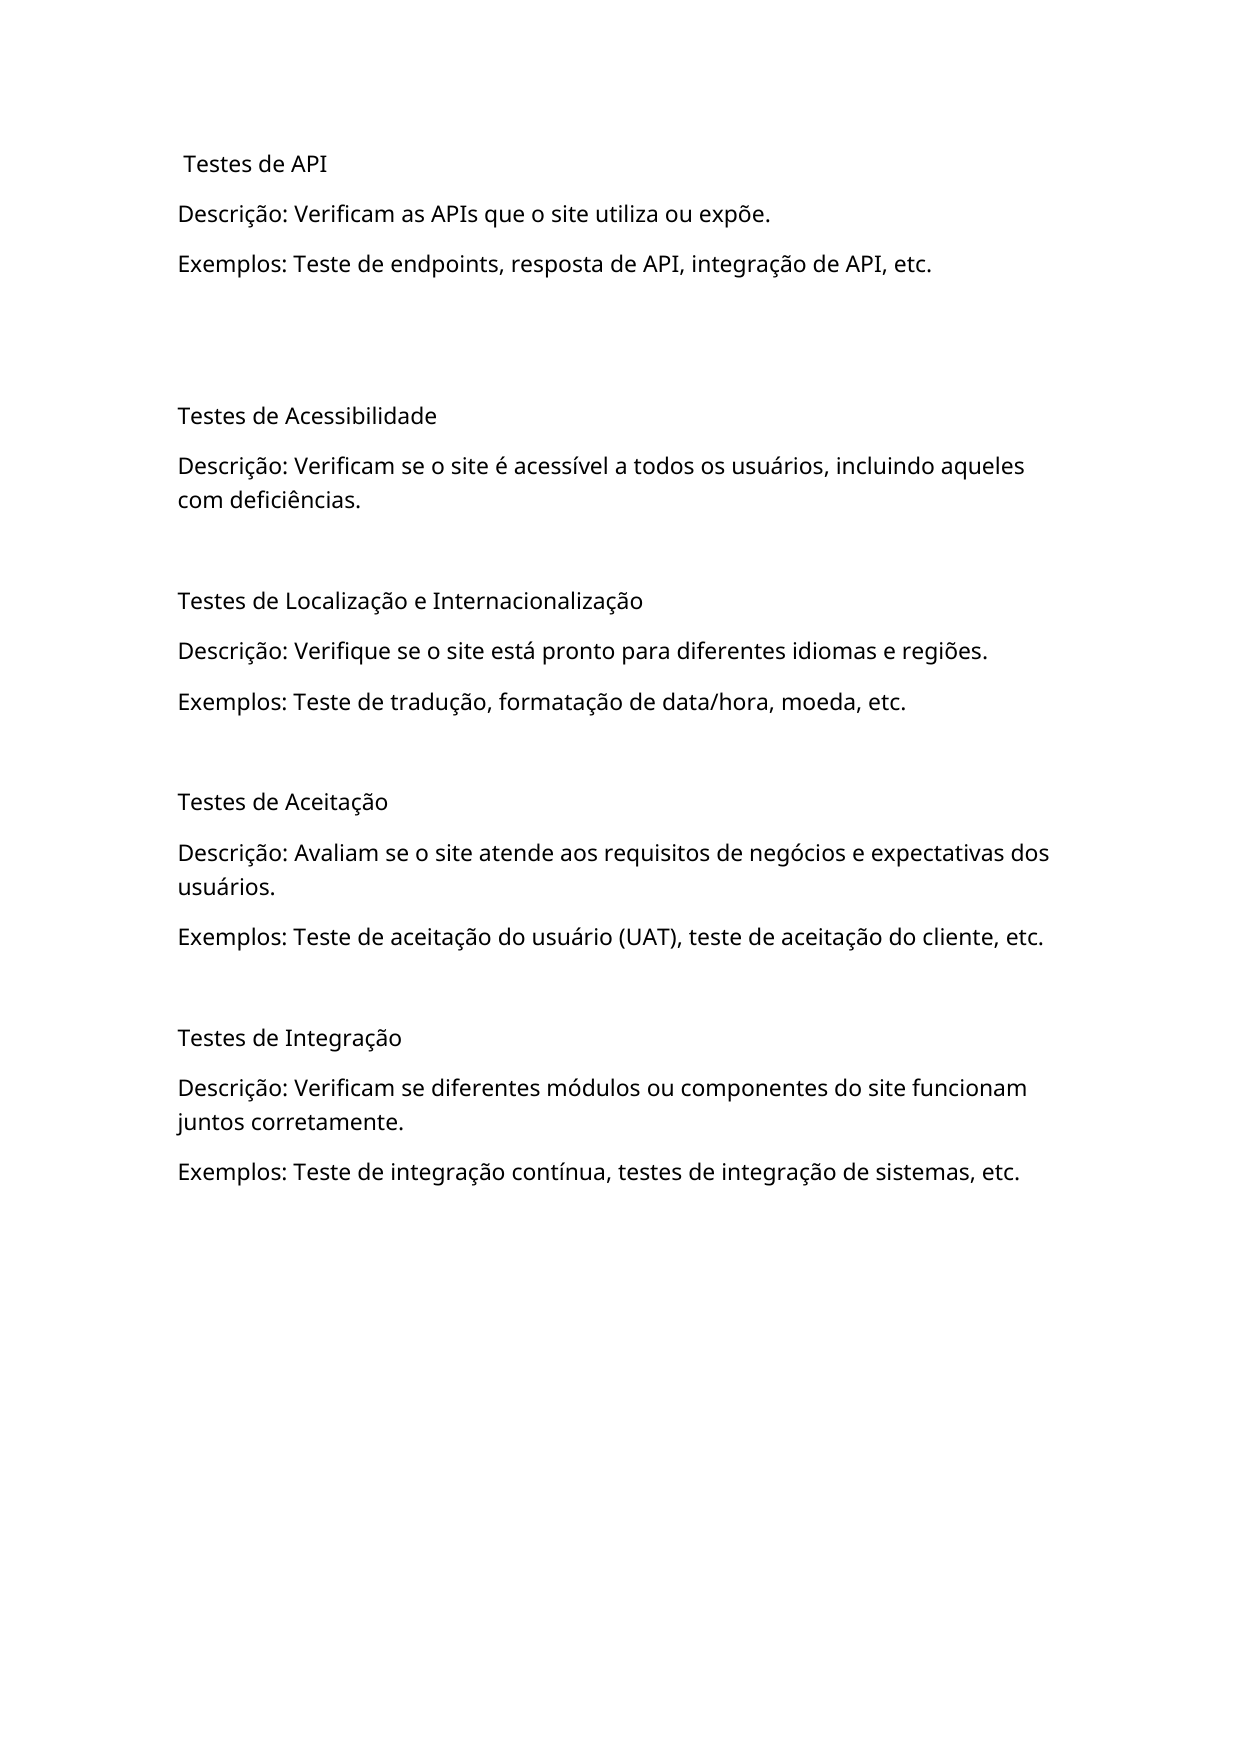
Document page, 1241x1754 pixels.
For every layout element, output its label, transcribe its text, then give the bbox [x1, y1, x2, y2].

text Descrição: Verifique se o site está pronto para diferentes idiomas e regiões. [177, 635, 1063, 666]
text Testes de API [177, 148, 1063, 179]
text Descrição: Avaliam se o site atende aos requisitos de negócios e expectativas dos usuários. [177, 837, 1063, 902]
text Descrição: Verificam se o site é acessível a todos os usuários, incluindo aqueles com deficiências. [177, 450, 1063, 515]
text Exemplos: Teste de integração contínua, testes de integração de sistemas, etc. [177, 1156, 1063, 1188]
text Exemplos: Teste de endpoints, resposta de API, integração de API, etc. [177, 248, 1063, 280]
text Testes de Localização e Internacionalização [177, 585, 1063, 616]
text Testes de Aceitação [177, 786, 1063, 818]
text Exemplos: Teste de aceitação do usuário (UAT), teste de aceitação do cliente, etc. [177, 921, 1063, 952]
text Descrição: Verificam se diferentes módulos ou componentes do site funcionam juntos corretamente. [177, 1072, 1063, 1137]
text Testes de Acessibilidade [177, 400, 1063, 431]
text Exemplos: Teste de tradução, formatação de data/hora, moeda, etc. [177, 686, 1063, 717]
text Descrição: Verificam as APIs que o site utiliza ou expõe. [177, 198, 1063, 229]
text Testes de Integração [177, 1022, 1063, 1053]
